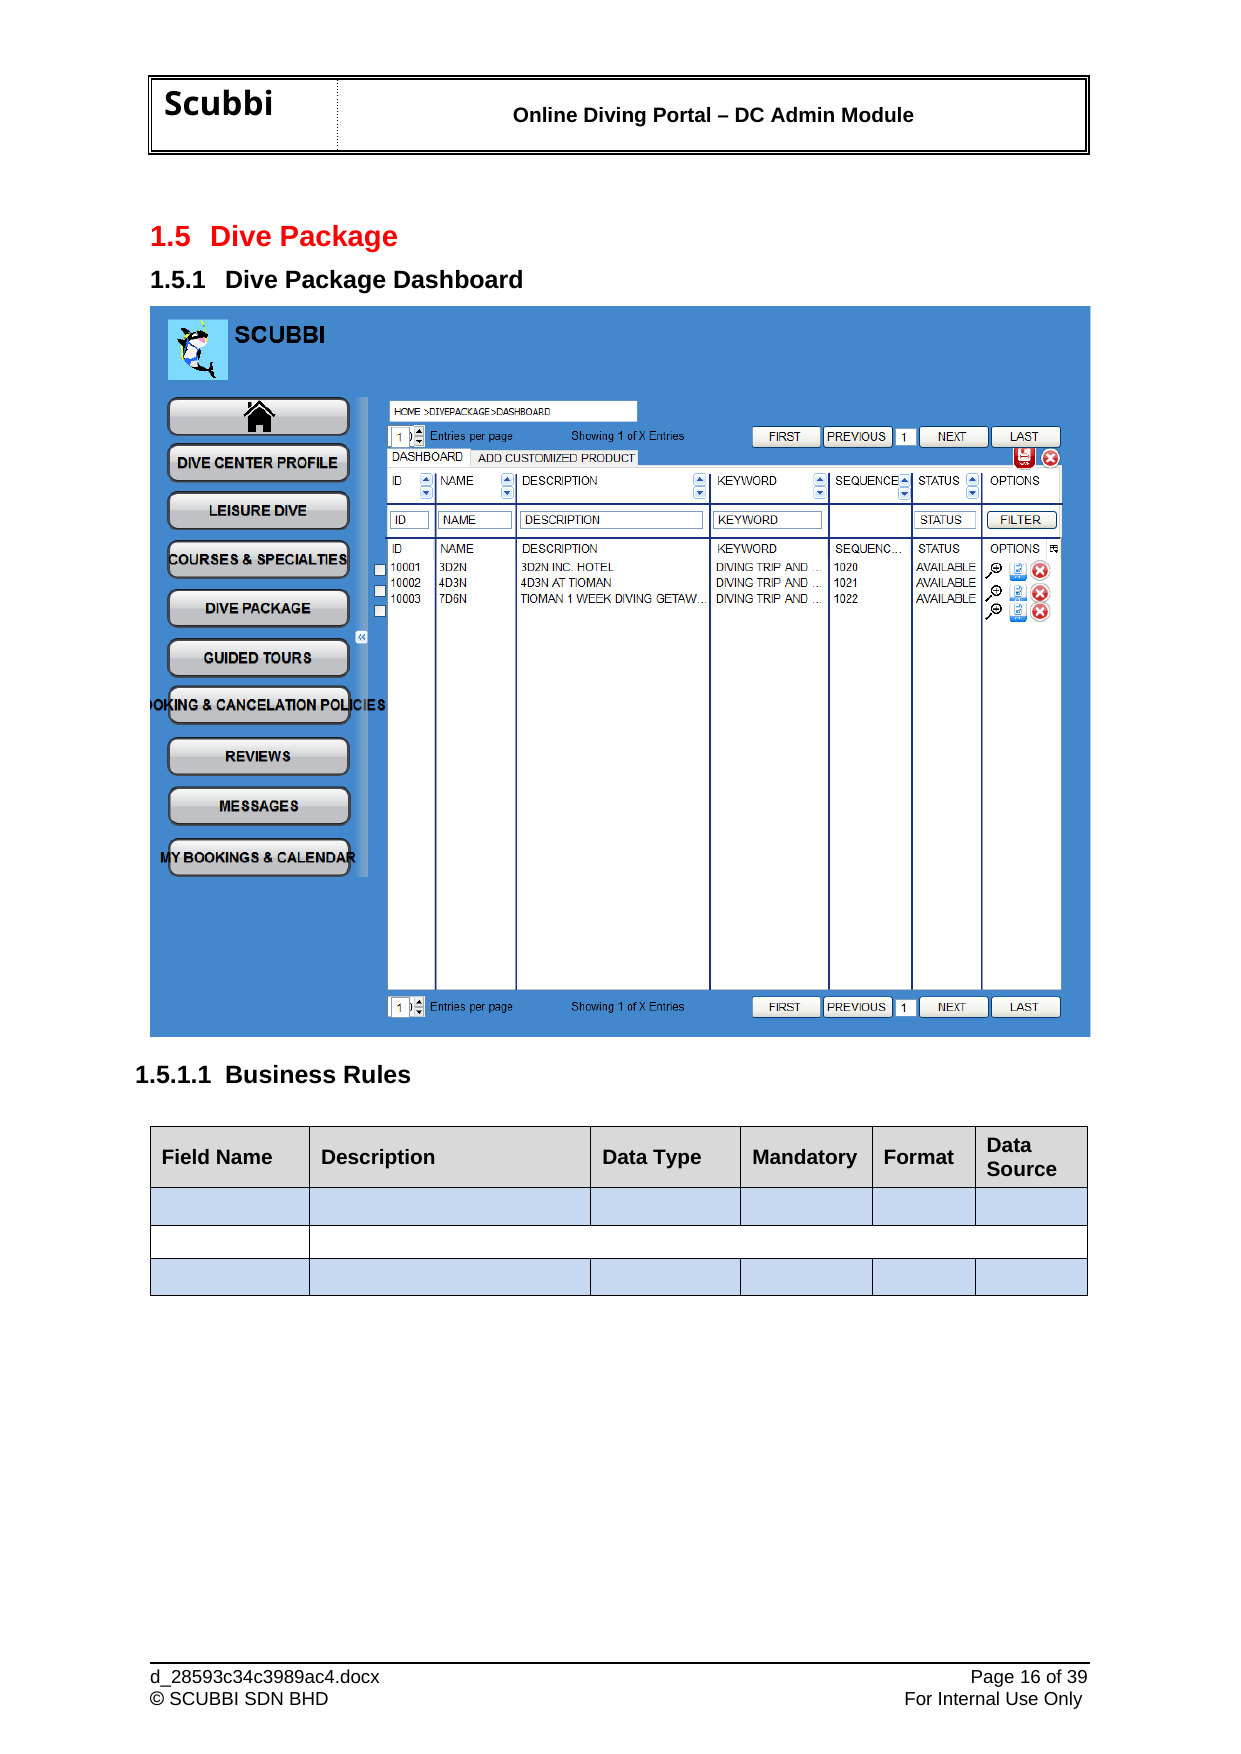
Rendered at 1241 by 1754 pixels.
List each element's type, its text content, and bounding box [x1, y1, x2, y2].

table_cell [591, 1188, 740, 1225]
table_header Description [310, 1127, 590, 1187]
table_header Format [873, 1127, 975, 1187]
table_header Data Source [976, 1127, 1087, 1187]
table_cell [741, 1188, 872, 1225]
table_cell [151, 1259, 309, 1295]
table_header Field Name [151, 1127, 309, 1187]
table_cell [151, 1188, 309, 1225]
table_cell [741, 1259, 872, 1295]
table_cell [976, 1188, 1087, 1225]
table_cell [310, 1259, 590, 1295]
table_cell [976, 1259, 1087, 1295]
table_header Mandatory [741, 1127, 872, 1187]
table_cell [151, 1226, 309, 1257]
table_cell [873, 1188, 975, 1225]
table_cell [591, 1259, 740, 1295]
table_cell [310, 1188, 590, 1225]
table_header Data Type [591, 1127, 740, 1187]
subtitle Dive Package Dashboard [150, 265, 1090, 294]
subtitle Business Rules [135, 1061, 1090, 1089]
table_cell [310, 1226, 1087, 1257]
subtitle Dive Package [150, 219, 1090, 253]
table_cell [873, 1259, 975, 1295]
picture [150, 306, 1091, 1037]
